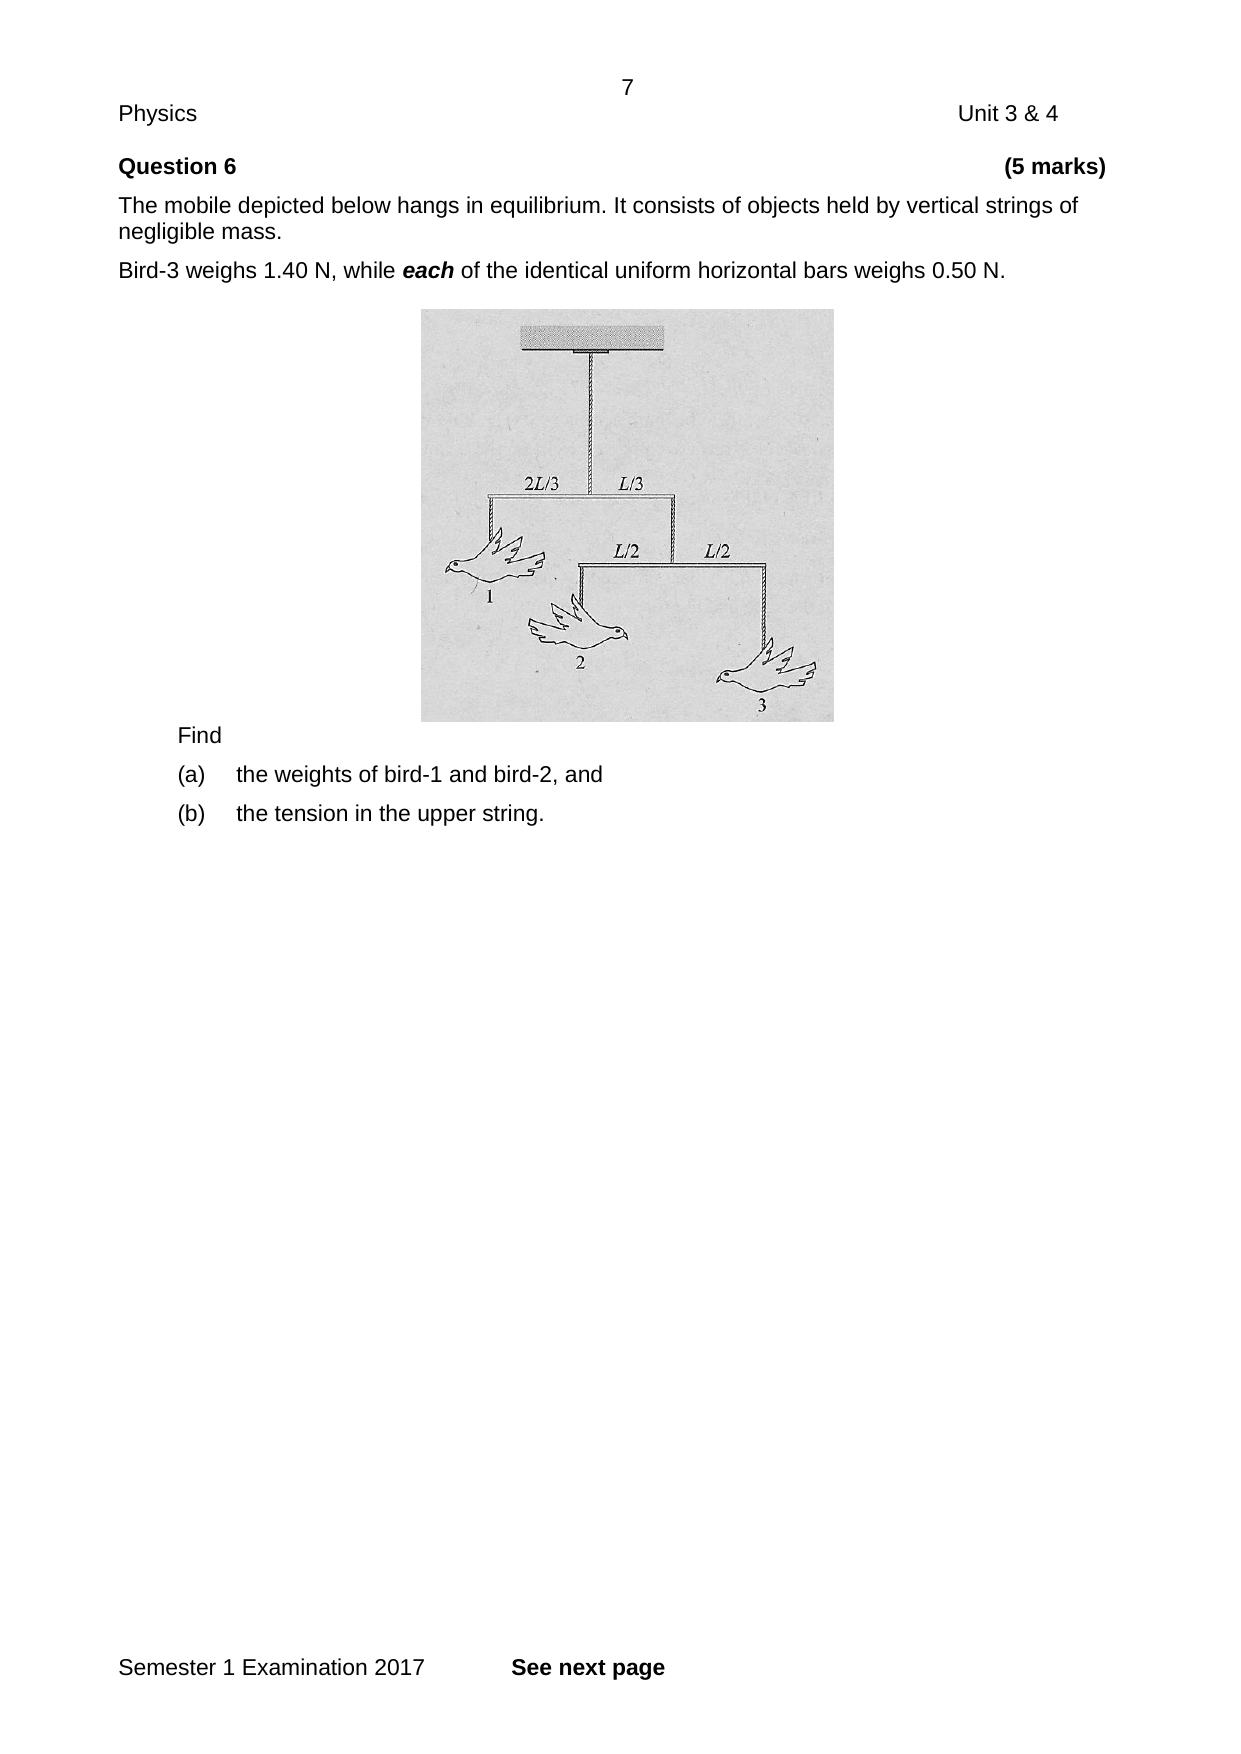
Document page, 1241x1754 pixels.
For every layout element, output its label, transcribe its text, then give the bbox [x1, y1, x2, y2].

list the tension in the upper string. [177, 800, 1137, 826]
text Bird-3 weighs 1.40 N, while each of the identical uniform horizontal bars weighs 0.50 N. [118, 257, 1137, 283]
text Find [177, 722, 1137, 748]
picture [421, 309, 834, 722]
text Question 6 (5 marks) [118, 153, 1137, 179]
list the weights of bird-1 and bird-2, and [177, 761, 1137, 787]
text The mobile depicted below hangs in equilibrium. It consists of objects held by vertical strings of negligible mass. [118, 192, 1137, 244]
